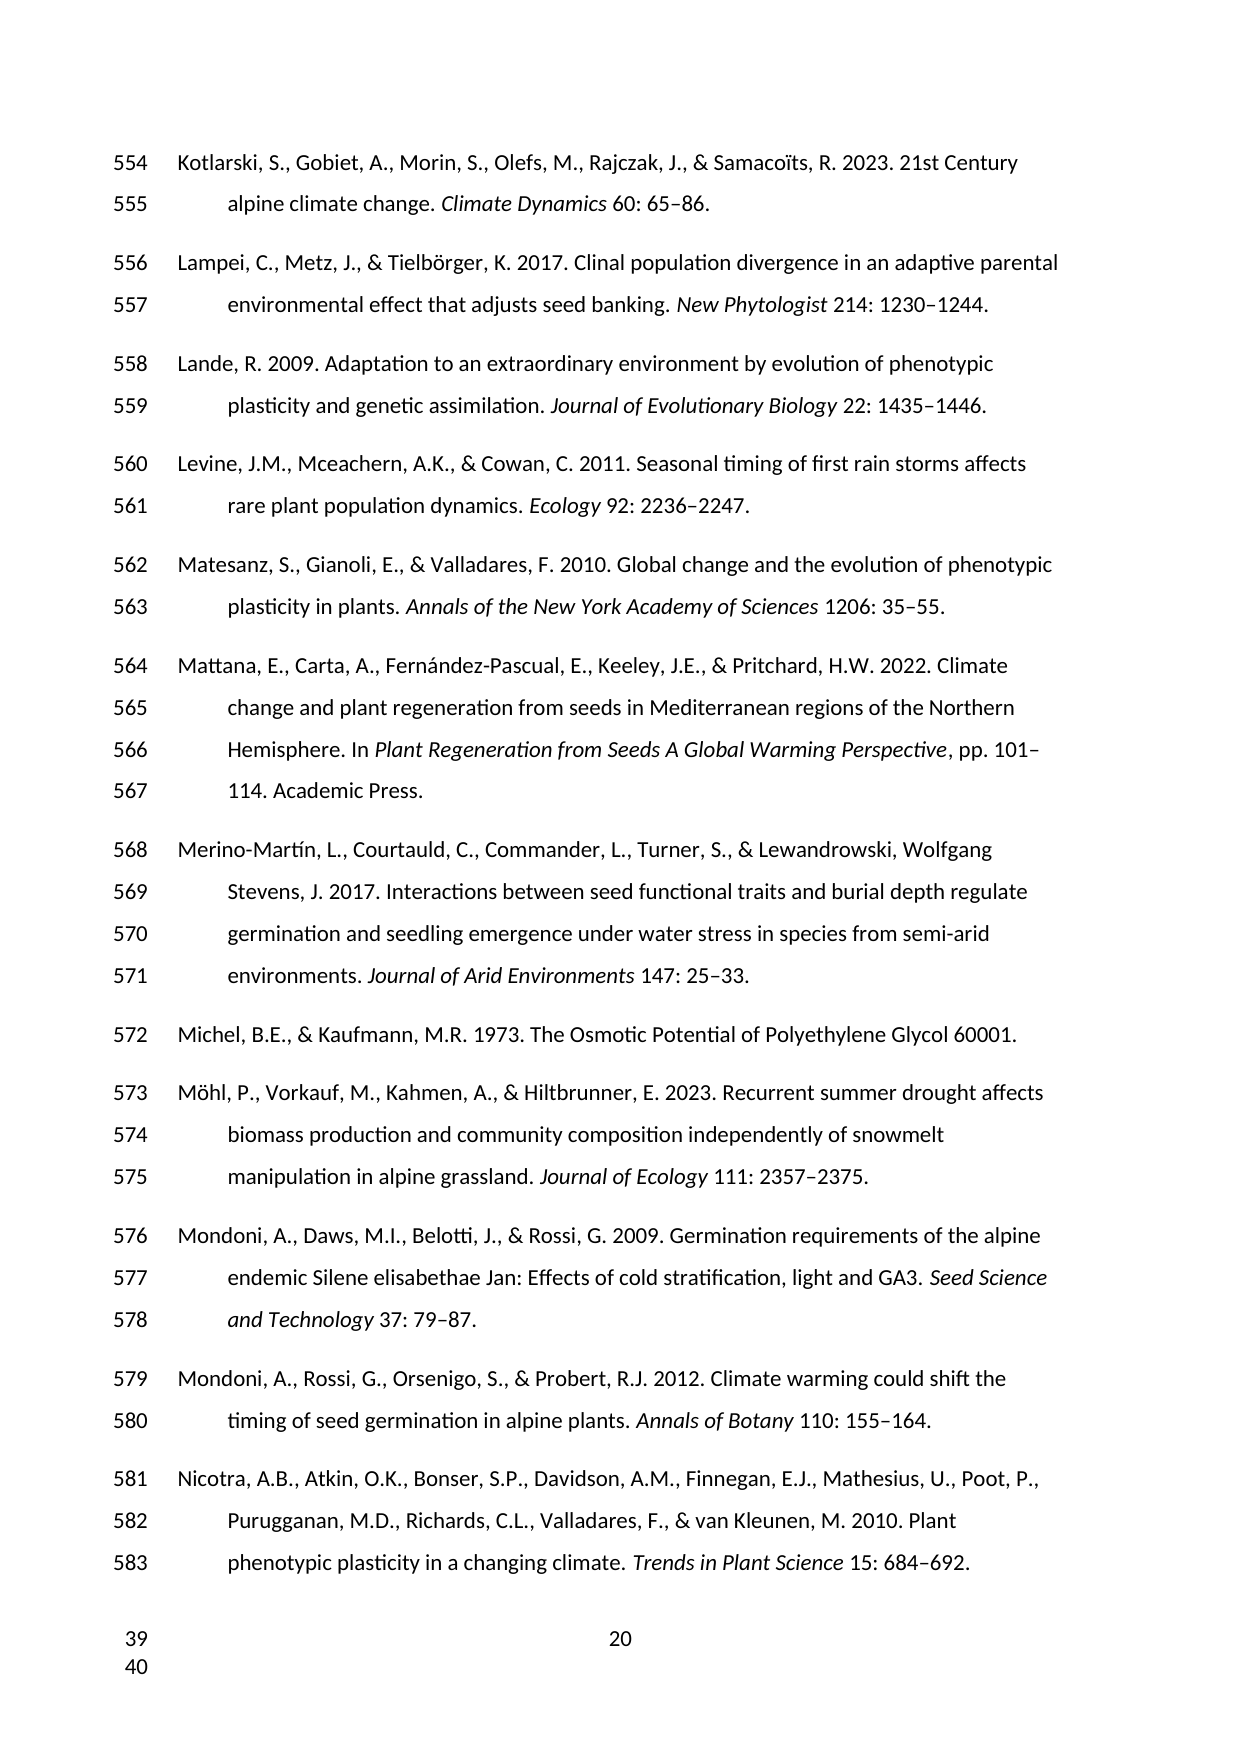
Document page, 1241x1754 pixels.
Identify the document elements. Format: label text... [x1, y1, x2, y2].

text Merino-Martín, L., Courtauld, C., Commander, L., Turner, S., & Lewandrowski, Wolfgang Stevens, J. 2017. Interactions between seed functional traits and burial depth regulate germination and seedling emergence under water stress in species from semi-arid environments. Journal of Arid Environments 147: 25–33. [177, 835, 1063, 989]
text Nicotra, A.B., Atkin, O.K., Bonser, S.P., Davidson, A.M., Finnegan, E.J., Mathesius, U., Poot, P., Purugganan, M.D., Richards, C.L., Valladares, F., & van Kleunen, M. 2010. Plant phenotypic plasticity in a changing climate. Trends in Plant Science 15: 684–692. [177, 1464, 1063, 1576]
text Möhl, P., Vorkauf, M., Kahmen, A., & Hiltbrunner, E. 2023. Recurrent summer drought affects biomass production and community composition independently of snowmelt manipulation in alpine grassland. Journal of Ecology 111: 2357–2375. [177, 1078, 1063, 1191]
text Lampei, C., Metz, J., & Tielbörger, K. 2017. Clinal population divergence in an adaptive parental environmental effect that adjusts seed banking. New Phytologist 214: 1230–1244. [177, 248, 1063, 318]
text Kotlarski, S., Gobiet, A., Morin, S., Olefs, M., Rajczak, J., & Samacoïts, R. 2023. 21st Century alpine climate change. Climate Dynamics 60: 65–86. [177, 148, 1063, 218]
text Lande, R. 2009. Adaptation to an extraordinary environment by evolution of phenotypic plasticity and genetic assimilation. Journal of Evolutionary Biology 22: 1435–1446. [177, 349, 1063, 419]
text Michel, B.E., & Kaufmann, M.R. 1973. The Osmotic Potential of Polyethylene Glycol 60001. [177, 1020, 1063, 1048]
text Mondoni, A., Daws, M.I., Belotti, J., & Rossi, G. 2009. Germination requirements of the alpine endemic Silene elisabethae Jan: Effects of cold stratification, light and GA3. Seed Science and Technology 37: 79–87. [177, 1221, 1063, 1333]
text Mattana, E., Carta, A., Fernández-Pascual, E., Keeley, J.E., & Pritchard, H.W. 2022. Climate change and plant regeneration from seeds in Mediterranean regions of the Northern Hemisphere. In Plant Regeneration from Seeds A Global Warming Perspective, pp. 101–114. Academic Press. [177, 651, 1063, 805]
text Mondoni, A., Rossi, G., Orsenigo, S., & Probert, R.J. 2012. Climate warming could shift the timing of seed germination in alpine plants. Annals of Botany 110: 155–164. [177, 1364, 1063, 1434]
text Matesanz, S., Gianoli, E., & Valladares, F. 2010. Global change and the evolution of phenotypic plasticity in plants. Annals of the New York Academy of Sciences 1206: 35–55. [177, 550, 1063, 620]
text Levine, J.M., Mceachern, A.K., & Cowan, C. 2011. Seasonal timing of first rain storms affects rare plant population dynamics. Ecology 92: 2236–2247. [177, 449, 1063, 519]
